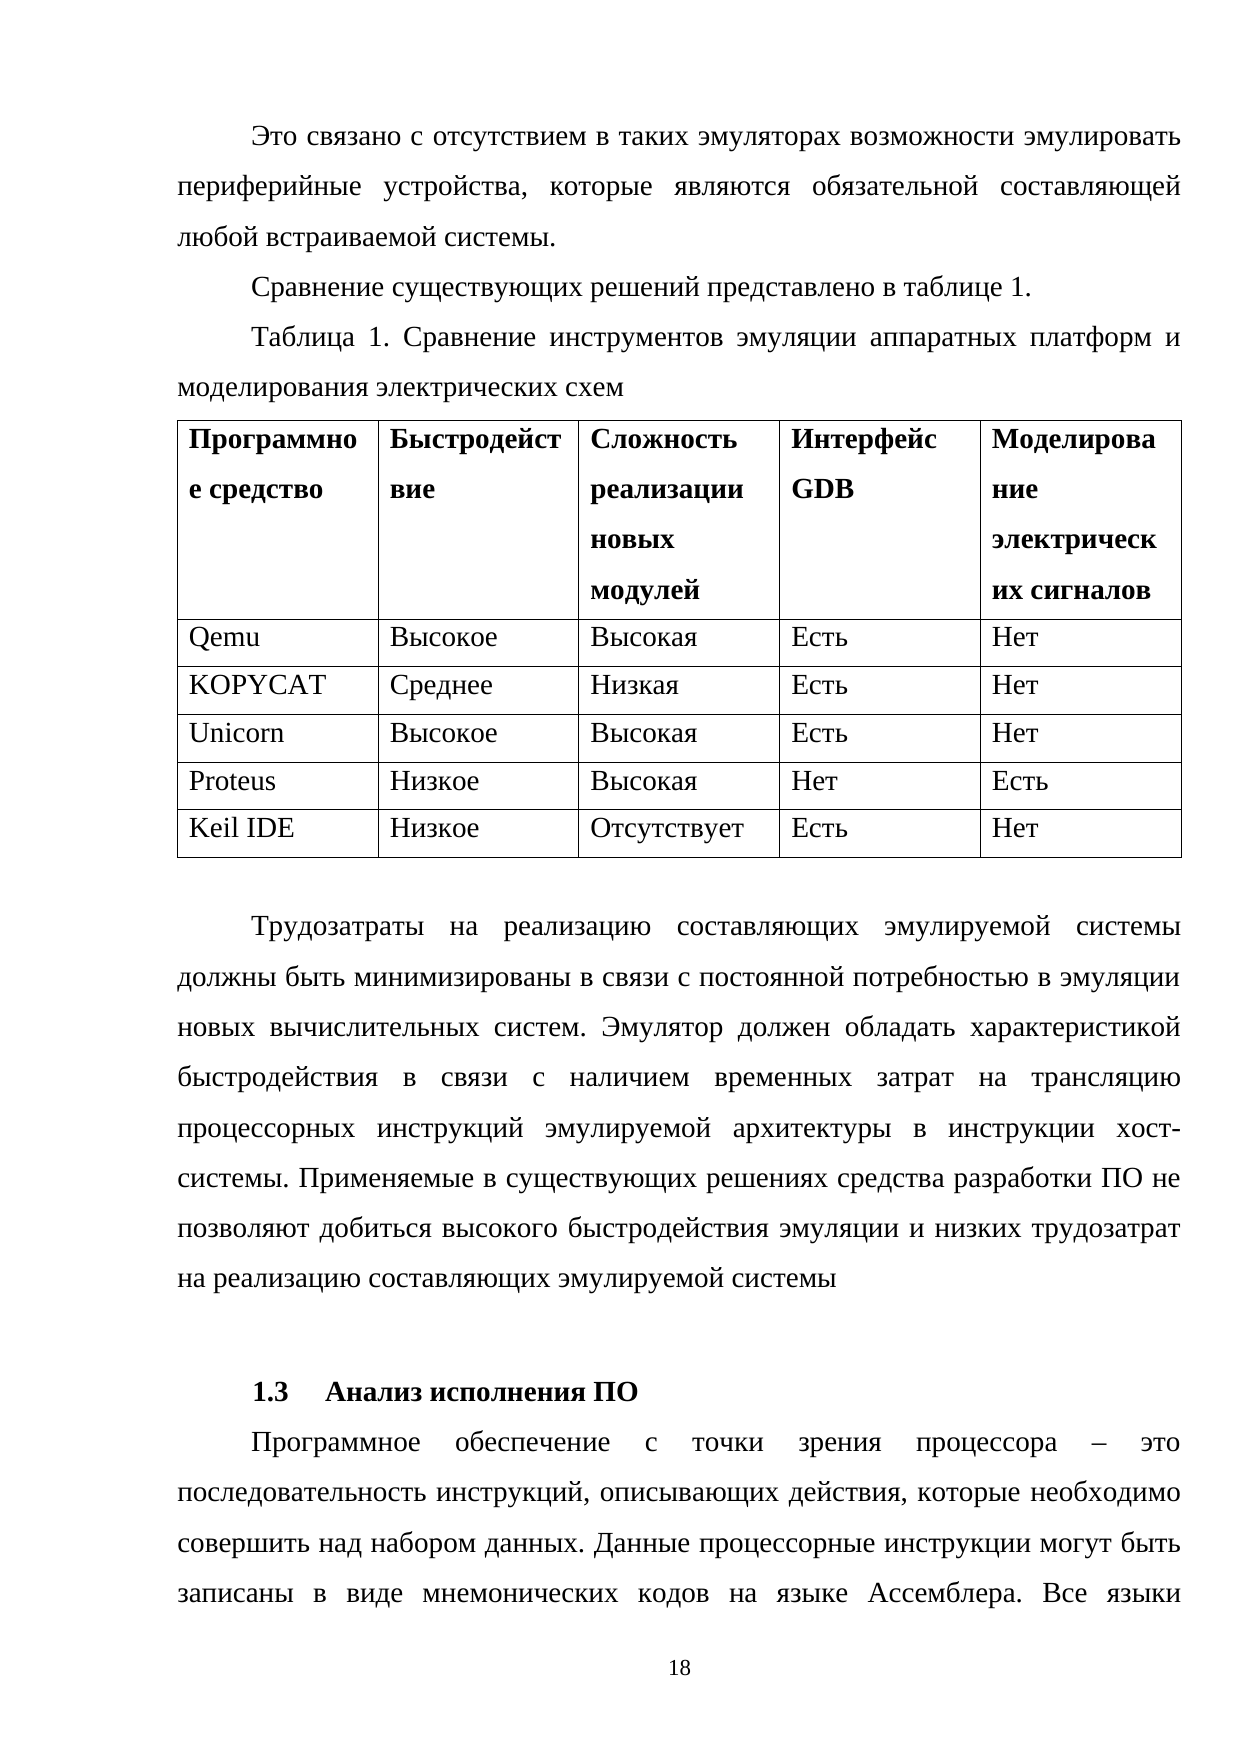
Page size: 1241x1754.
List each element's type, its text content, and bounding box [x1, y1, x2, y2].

table_cell Keil IDE [178, 810, 378, 857]
table_cell KOPYCAT [178, 667, 378, 714]
table_header Программное средство [178, 421, 378, 618]
table_cell Есть [981, 763, 1181, 809]
table_header Сложность реализации новых модулей [579, 421, 779, 618]
table_cell Нет [981, 667, 1181, 714]
table_cell Среднее [379, 667, 578, 714]
table_cell Есть [780, 810, 980, 857]
table_cell Proteus [178, 763, 378, 809]
table_cell Unicorn [178, 715, 378, 762]
table_cell Низкое [379, 763, 578, 809]
table_cell Высокое [379, 715, 578, 762]
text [177, 1424, 1182, 1608]
table_cell Есть [780, 620, 980, 666]
table_cell Низкое [379, 810, 578, 857]
table_cell Нет [981, 620, 1181, 666]
text Таблица 1. Сравнение инструментов эмуляции аппаратных платформ и моделирования электрических схем [177, 319, 1182, 403]
table_cell Высокая [579, 620, 779, 666]
table_cell Низкая [579, 667, 779, 714]
table_header Интерфейс GDB [780, 421, 980, 618]
table_cell Нет [981, 715, 1181, 762]
table_header Моделирование электрических сигналов [981, 421, 1181, 618]
table_cell Нет [981, 810, 1181, 857]
table_cell Нет [780, 763, 980, 809]
text Трудозатраты на реализацию составляющих эмулируемой системы должны быть минимизированы в связи с постоянной потребностью в эмуляции новых вычислительных систем. Эмулятор должен обладать характеристикой быстродействия в связи с наличием временных затрат на трансляцию процессорных инструкций эмулируемой архитектуры в инструкции хост-системы. Применяемые в существующих решениях средства разработки ПО не позволяют добиться высокого быстродействия эмуляции и низких трудозатрат на реализацию составляющих эмулируемой системы [177, 908, 1182, 1294]
table_cell Есть [780, 667, 980, 714]
table_cell Есть [780, 715, 980, 762]
table_cell Высокая [579, 715, 779, 762]
text Это связано с отсутствием в таких эмуляторах возможности эмулировать периферийные устройства, которые являются обязательной составляющей любой встраиваемой системы. [177, 118, 1182, 252]
table_cell Высокое [379, 620, 578, 666]
table_header Быстродействие [379, 421, 578, 618]
table_cell Qemu [178, 620, 378, 666]
text Сравнение существующих решений представлено в таблице 1. [177, 269, 1182, 302]
table_cell Отсутствует [579, 810, 779, 857]
table_cell Высокая [579, 763, 779, 809]
subtitle Анализ исполнения ПО [177, 1374, 1182, 1407]
